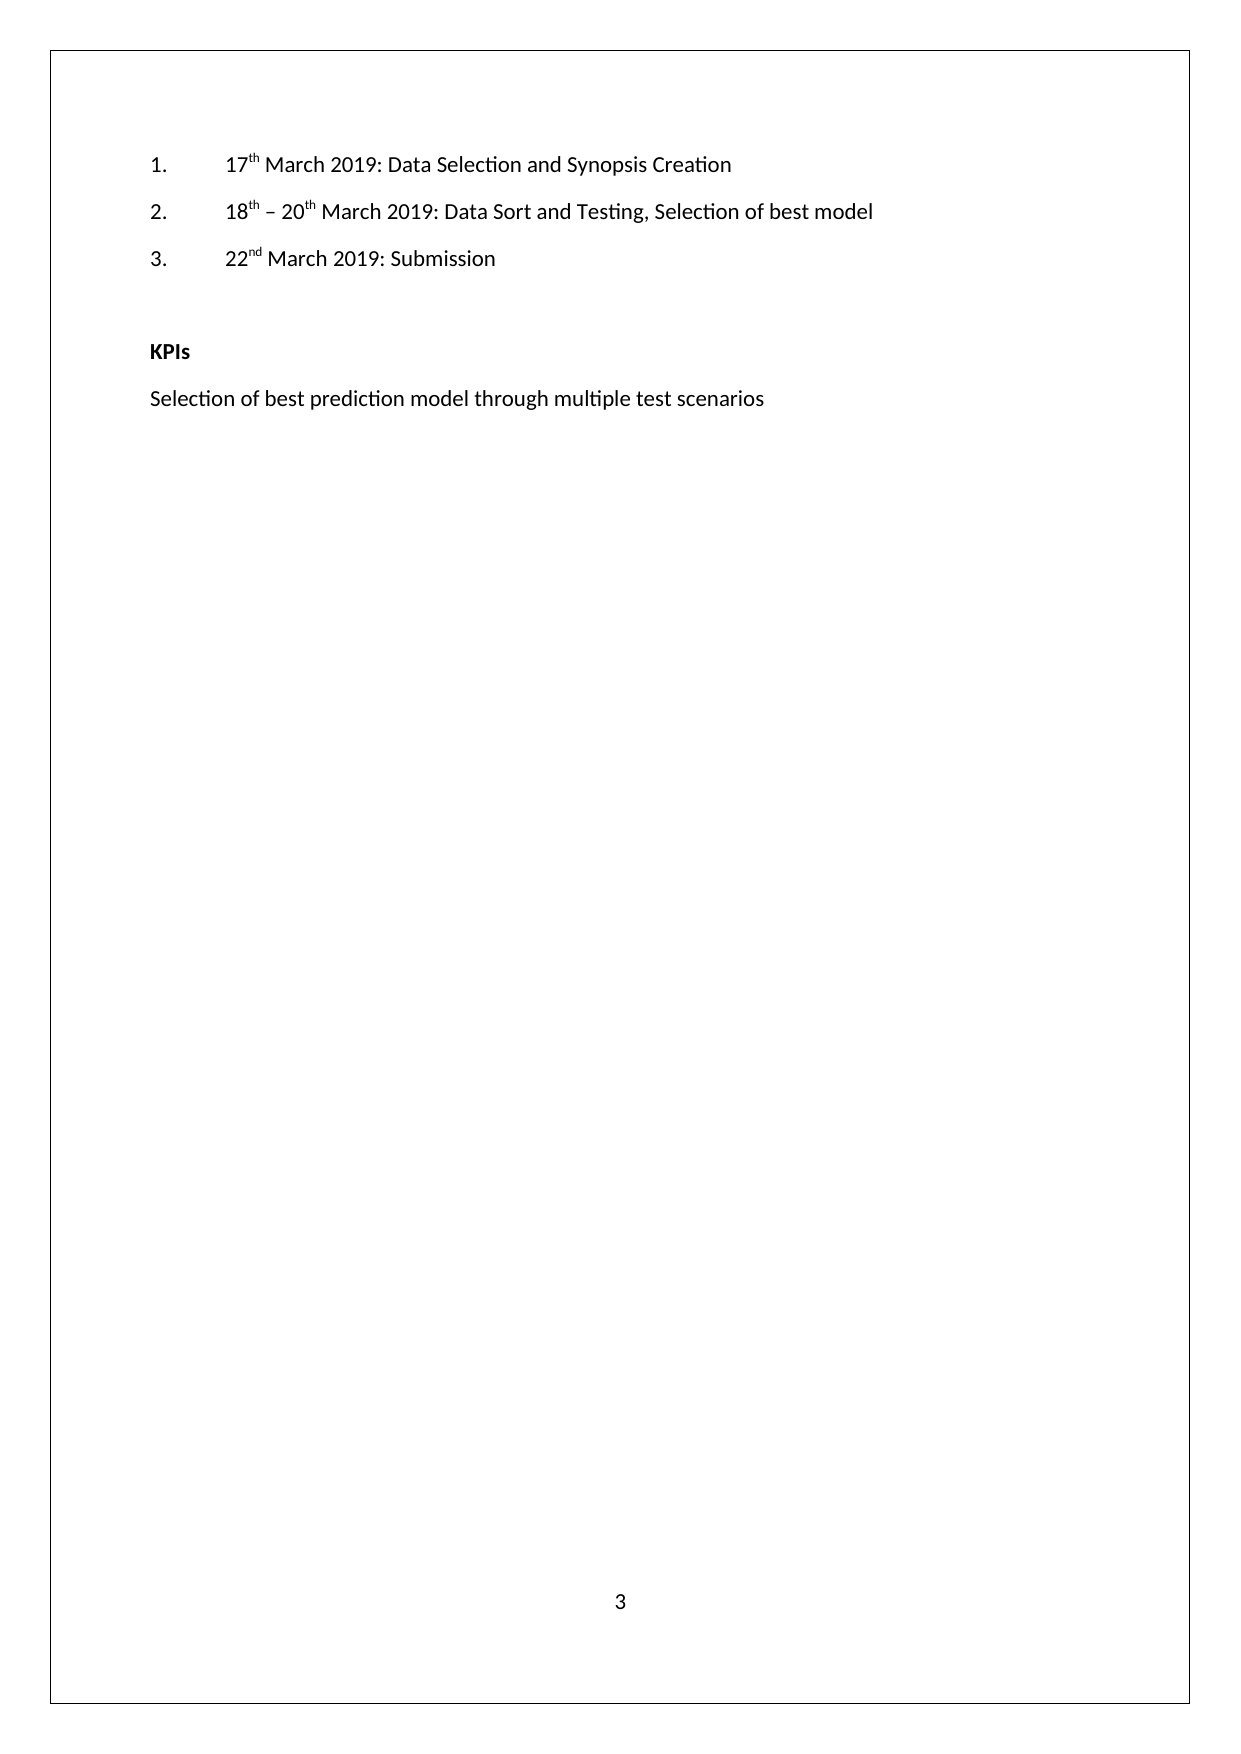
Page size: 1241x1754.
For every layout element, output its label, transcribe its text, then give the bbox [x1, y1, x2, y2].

list 17th March 2019: Data Selection and Synopsis Creation [150, 150, 1090, 178]
list 22nd March 2019: Submission [150, 244, 1090, 272]
list 18th – 20th March 2019: Data Sort and Testing, Selection of best model [150, 197, 1090, 225]
text Selection of best prediction model through multiple test scenarios [150, 384, 1090, 412]
text KPIs [150, 337, 1090, 366]
